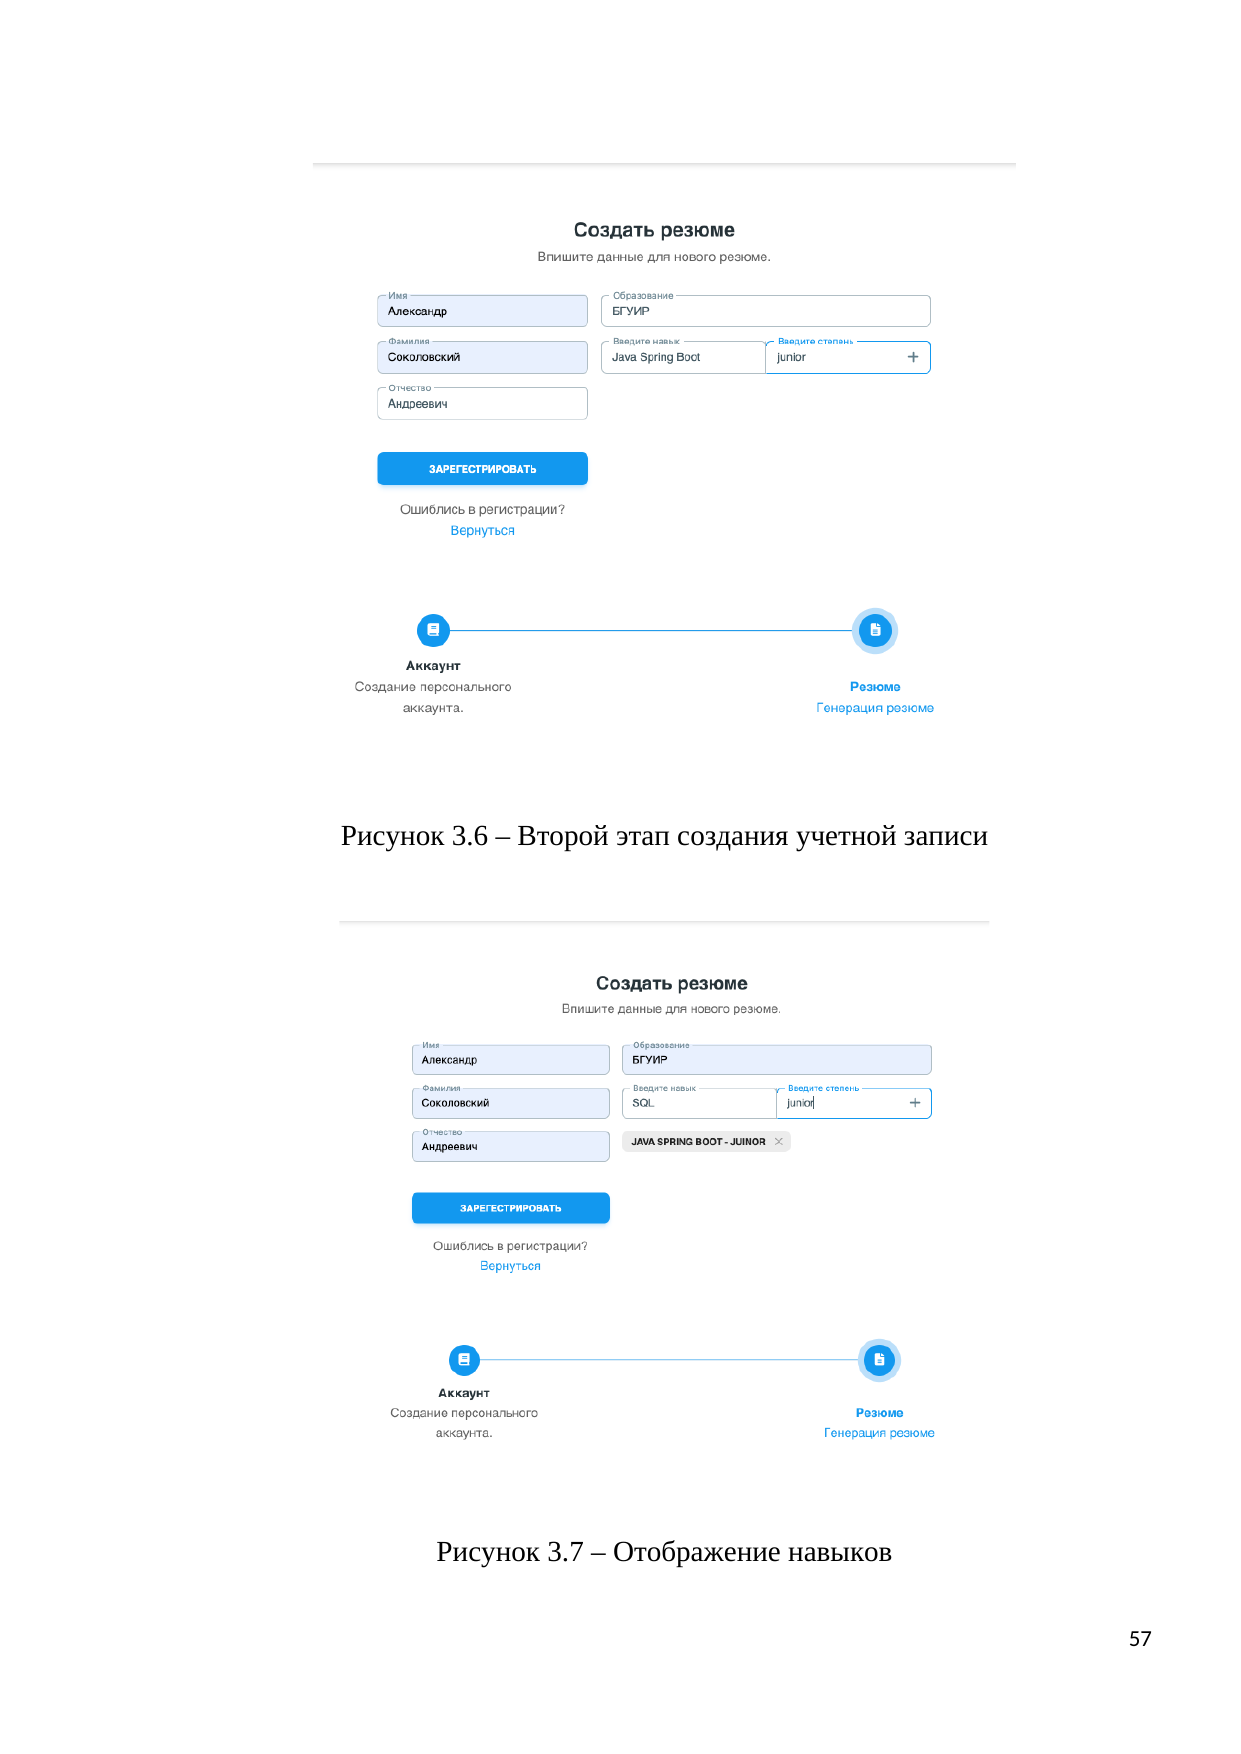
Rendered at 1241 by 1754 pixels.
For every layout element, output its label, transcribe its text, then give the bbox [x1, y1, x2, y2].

picture [312, 118, 1016, 785]
text Рисунок 3.6 – Второй этап создания учетной записи [177, 818, 1152, 852]
text Рисунок 3.7 – Отображение навыков [177, 1534, 1152, 1568]
picture [339, 885, 990, 1501]
